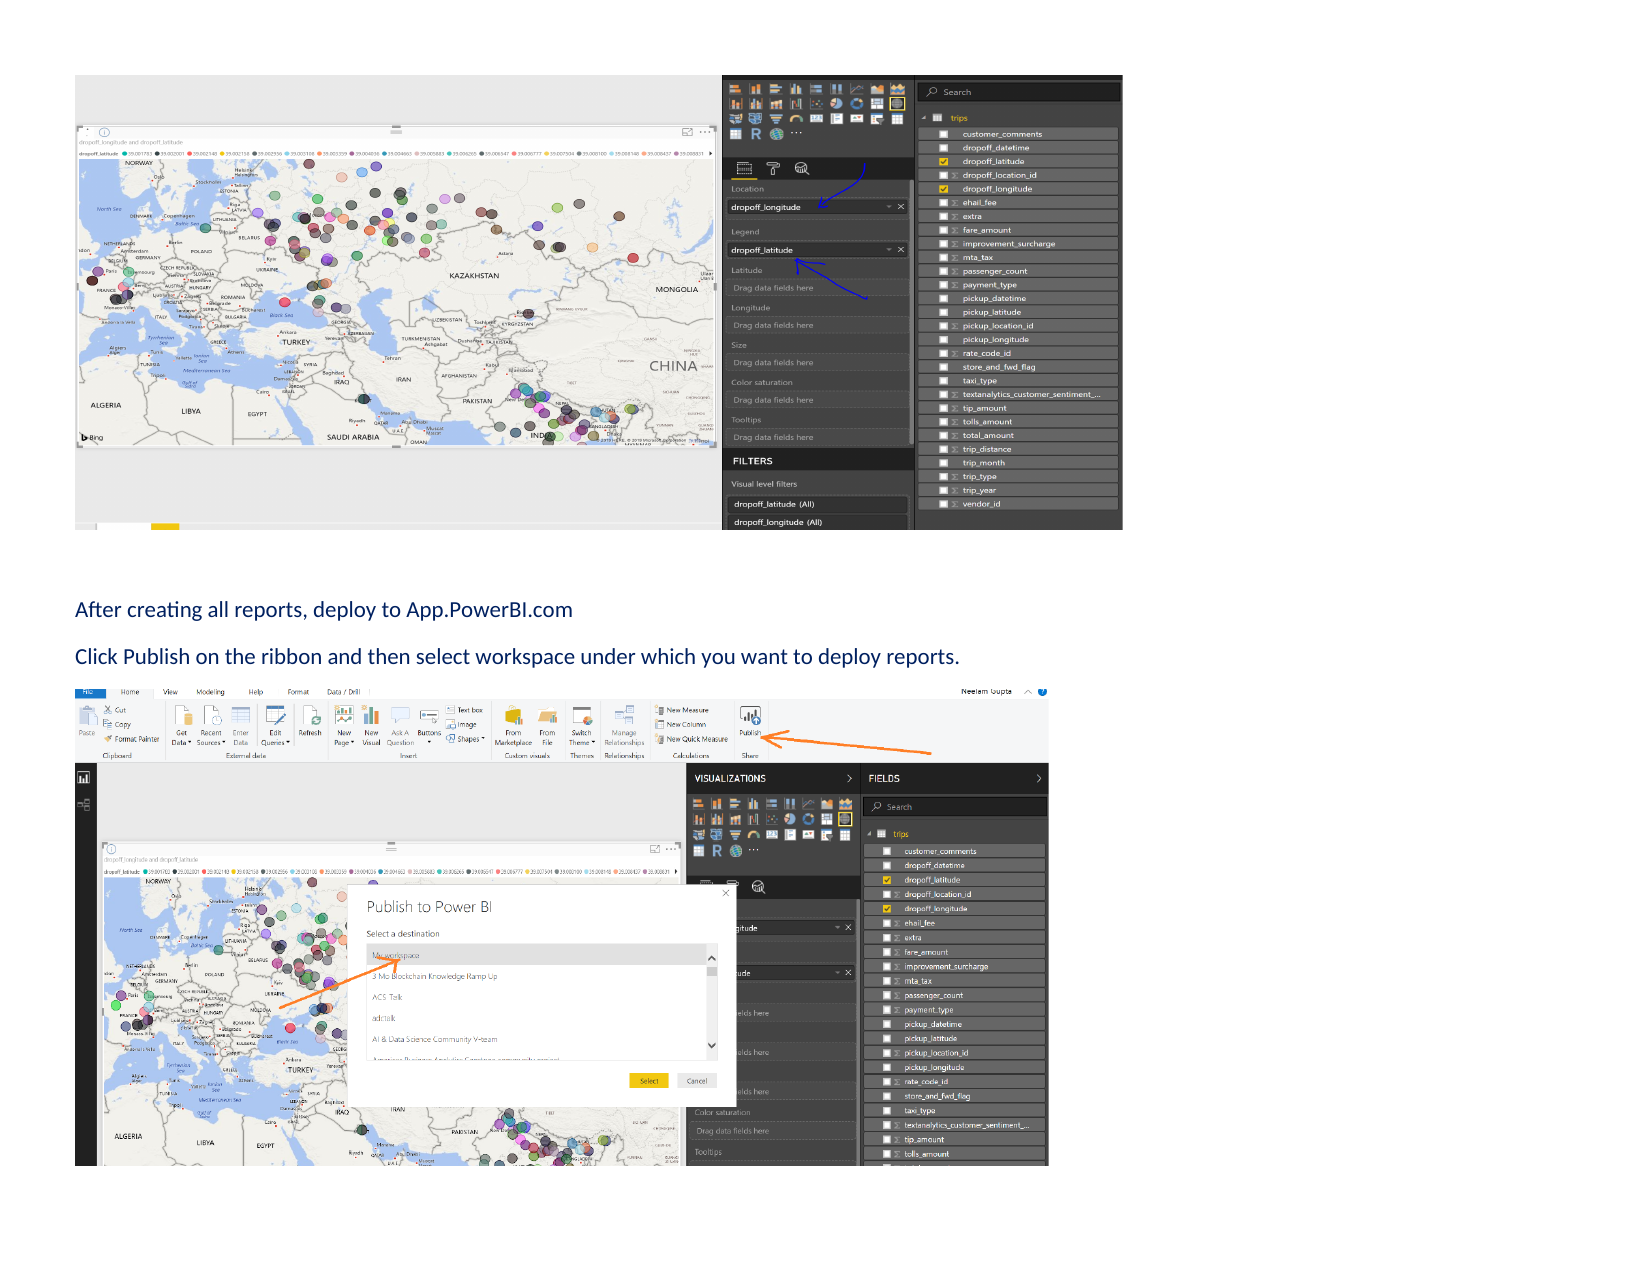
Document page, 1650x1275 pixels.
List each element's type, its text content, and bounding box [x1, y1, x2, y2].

picture [75, 689, 1049, 1166]
picture [75, 75, 1123, 530]
text After creating all reports, deploy to App.PowerBI.com [75, 595, 1575, 623]
text Click Publish on the ribbon and then select workspace under which you want to deploy reports. [75, 642, 1575, 670]
